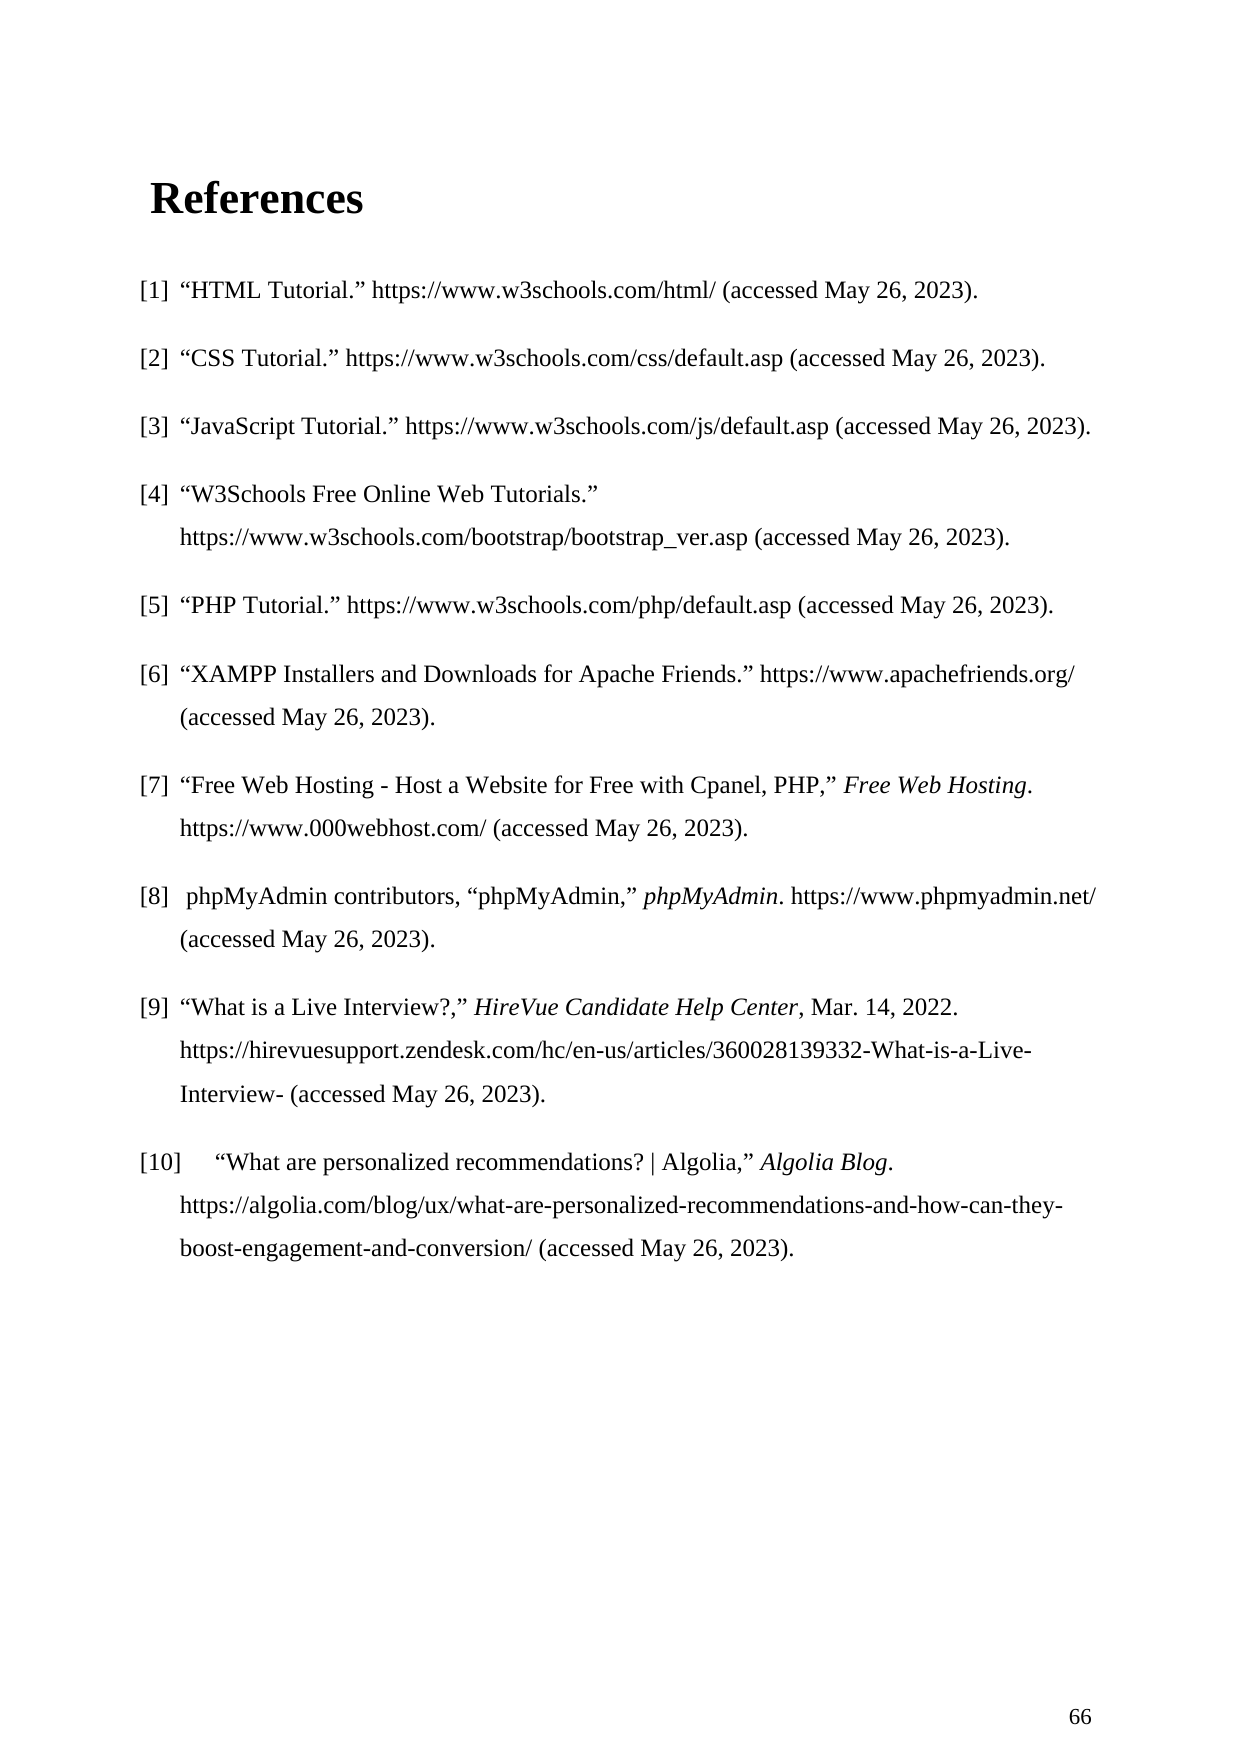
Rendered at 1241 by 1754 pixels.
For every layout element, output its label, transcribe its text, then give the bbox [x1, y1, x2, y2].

text [6] “XAMPP Installers and Downloads for Apache Friends.” https://www.apachefriends.org/ (accessed May 26, 2023). [139, 659, 1123, 731]
text [8] phpMyAdmin contributors, “phpMyAdmin,” phpMyAdmin. https://www.phpmyadmin.net/ (accessed May 26, 2023). [139, 881, 1123, 953]
subtitle References [150, 171, 1123, 224]
text [10] “What are personalized recommendations? | Algolia,” Algolia Blog. https://algolia.com/blog/ux/what-are-personalized-recommendations-and-how-can-they-boost-engagement-and-conversion/ (accessed May 26, 2023). [139, 1147, 1123, 1262]
text [9] “What is a Live Interview?,” HireVue Candidate Help Center, Mar. 14, 2022. https://hirevuesupport.zendesk.com/hc/en-us/articles/360028139332-What-is-a-Live-Interview- (accessed May 26, 2023). [139, 992, 1123, 1107]
text [4] “W3Schools Free Online Web Tutorials.” https://www.w3schools.com/bootstrap/bootstrap_ver.asp (accessed May 26, 2023). [139, 479, 1123, 551]
text [3] “JavaScript Tutorial.” https://www.w3schools.com/js/default.asp (accessed May 26, 2023). [139, 411, 1123, 440]
text [7] “Free Web Hosting - Host a Website for Free with Cpanel, PHP,” Free Web Hosting. https://www.000webhost.com/ (accessed May 26, 2023). [139, 770, 1123, 842]
text [1] “HTML Tutorial.” https://www.w3schools.com/html/ (accessed May 26, 2023). [139, 275, 1123, 304]
text [2] “CSS Tutorial.” https://www.w3schools.com/css/default.asp (accessed May 26, 2023). [139, 343, 1123, 372]
text [5] “PHP Tutorial.” https://www.w3schools.com/php/default.asp (accessed May 26, 2023). [139, 591, 1123, 619]
